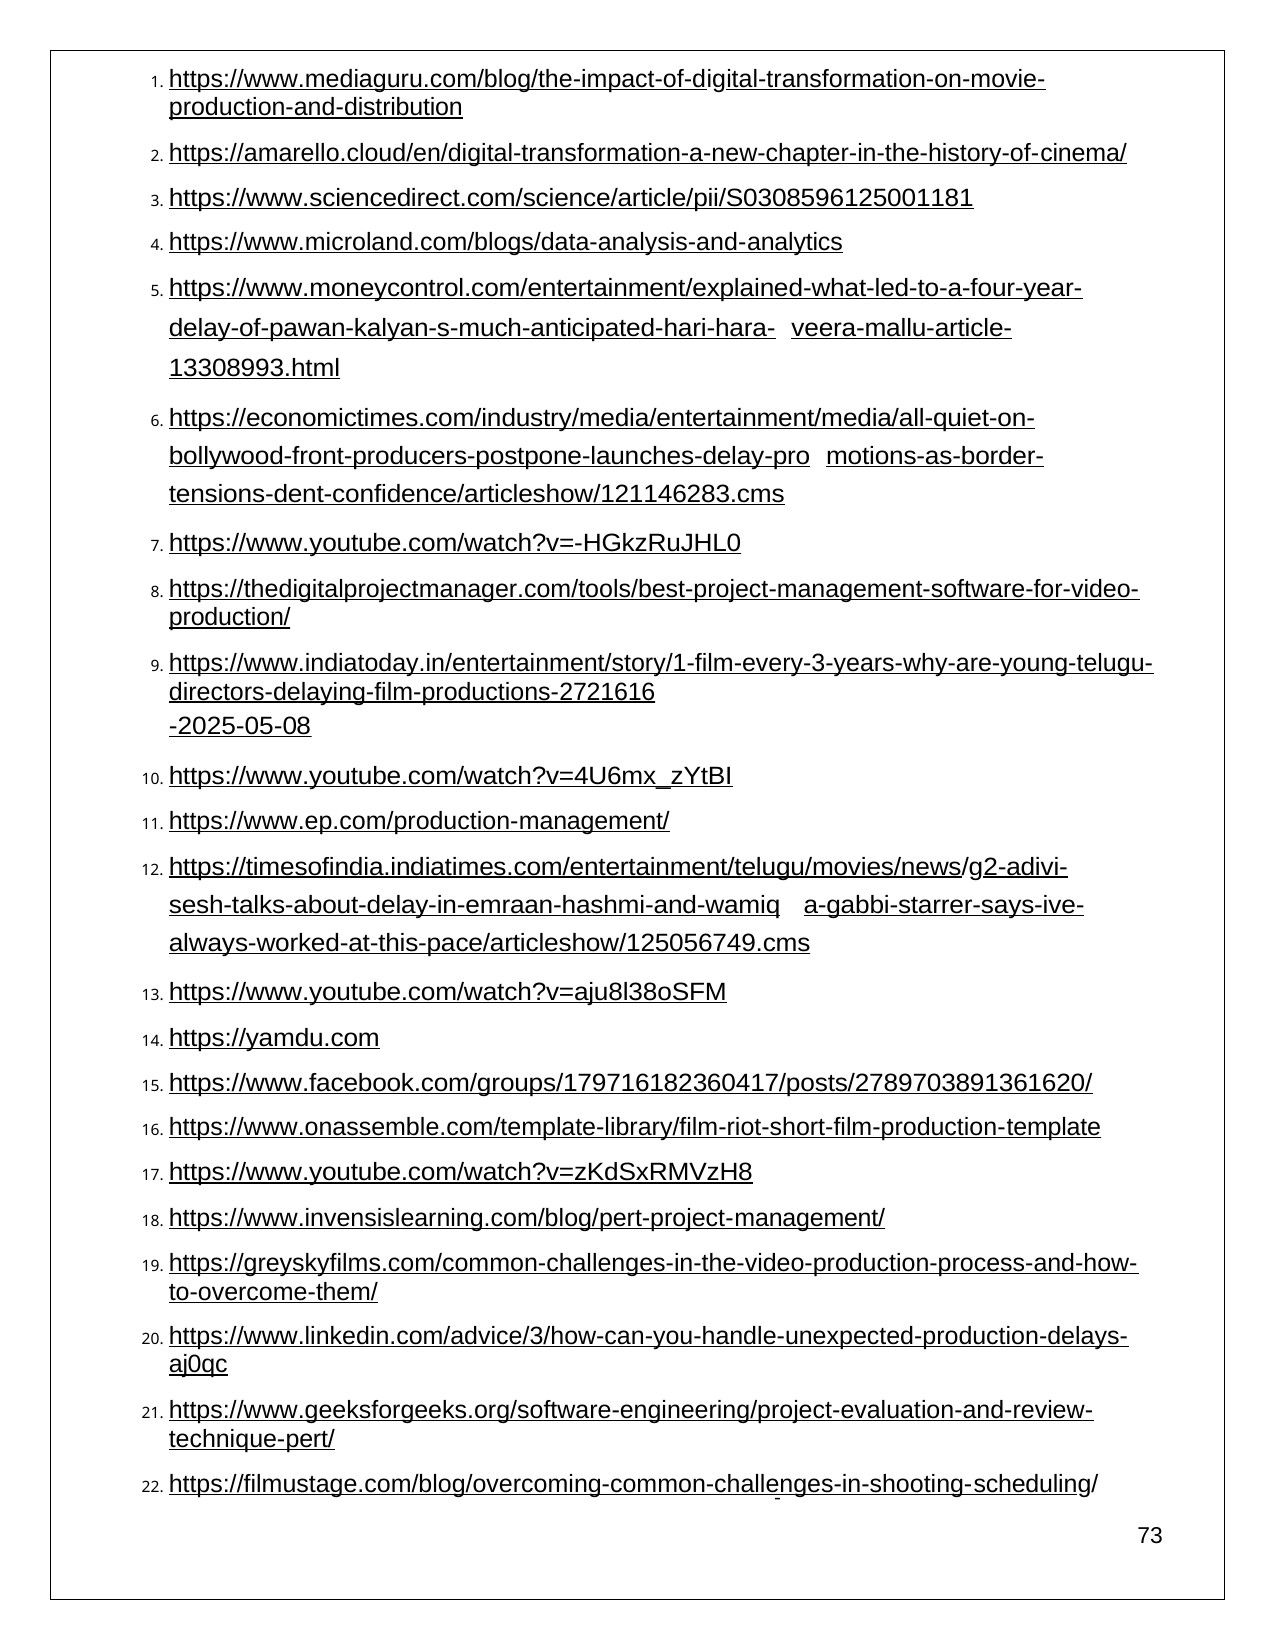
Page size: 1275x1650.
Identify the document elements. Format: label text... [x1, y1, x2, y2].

list https://www.linkedin.com/advice/3/how-can-you-handle-unexpected-production-delays-aj0qc [141, 1321, 1162, 1378]
list https://www.youtube.com/watch?v=aju8l38oSFM [141, 977, 1162, 1006]
list https://economictimes.com/industry/media/entertainment/media/all-quiet-on-bollywood-front-producers-postpone-launches-delay-pro motions-as-border-tensions-dent-confidence/articleshow/121146283.cms [150, 403, 1127, 508]
list https://www.geeksforgeeks.org/software-engineering/project-evaluation-and-review-technique-pert/ [141, 1395, 1162, 1452]
list https://www.youtube.com/watch?v=4U6mx_zYtBI [141, 761, 1162, 789]
list https://www.microland.com/blogs/data-analysis-and-analytics [150, 227, 1162, 256]
list https://www.indiatoday.in/entertainment/story/1-film-every-3-years-why-are-young-telugu-directors-delaying-film-productions-2721616 [150, 648, 1162, 705]
list https://filmustage.com/blog/overcoming-common-challenges-in-shooting-scheduling/ [141, 1469, 1162, 1498]
list https://www.moneycontrol.com/entertainment/explained-what-led-to-a-four-year-delay-of-pawan-kalyan-s-much-anticipated-hari-hara- veera-mallu-article-13308993.html [150, 272, 1135, 382]
list https://www.invensislearning.com/blog/pert-project-management/ [141, 1203, 1162, 1231]
list https://yamdu.com [141, 1022, 1162, 1051]
list https://www.facebook.com/groups/179716182360417/posts/2789703891361620/ [141, 1068, 1162, 1097]
list https://www.mediaguru.com/blog/the-impact-of-digital-transformation-on-movie-production-and-distribution [150, 63, 1162, 121]
list https://greyskyfilms.com/common-challenges-in-the-video-production-process-and-how-to-overcome-them/ [141, 1248, 1162, 1306]
list https://timesofindia.indiatimes.com/entertainment/telugu/movies/news/g2-adivi-sesh-talks-about-delay-in-emraan-hashmi-and-wamiq a-gabbi-starrer-says-ive-always-worked-at-this-pace/articleshow/125056749.cms [141, 852, 1129, 957]
text -2025-05-08 [169, 711, 1162, 740]
list https://www.youtube.com/watch?v=-HGkzRuJHL0 [150, 528, 1162, 557]
list https://amarello.cloud/en/digital-transformation-a-new-chapter-in-the-history-of-cinema/ [150, 138, 1162, 167]
list https://www.sciencedirect.com/science/article/pii/S0308596125001181 [150, 183, 1162, 212]
list https://www.ep.com/production-management/ [141, 806, 1162, 835]
list https://thedigitalprojectmanager.com/tools/best-project-management-software-for-video-production/ [150, 573, 1162, 631]
list https://www.youtube.com/watch?v=zKdSxRMVzH8 [141, 1157, 1162, 1186]
list https://www.onassemble.com/template-library/film-riot-short-film-production-template [141, 1112, 1162, 1141]
